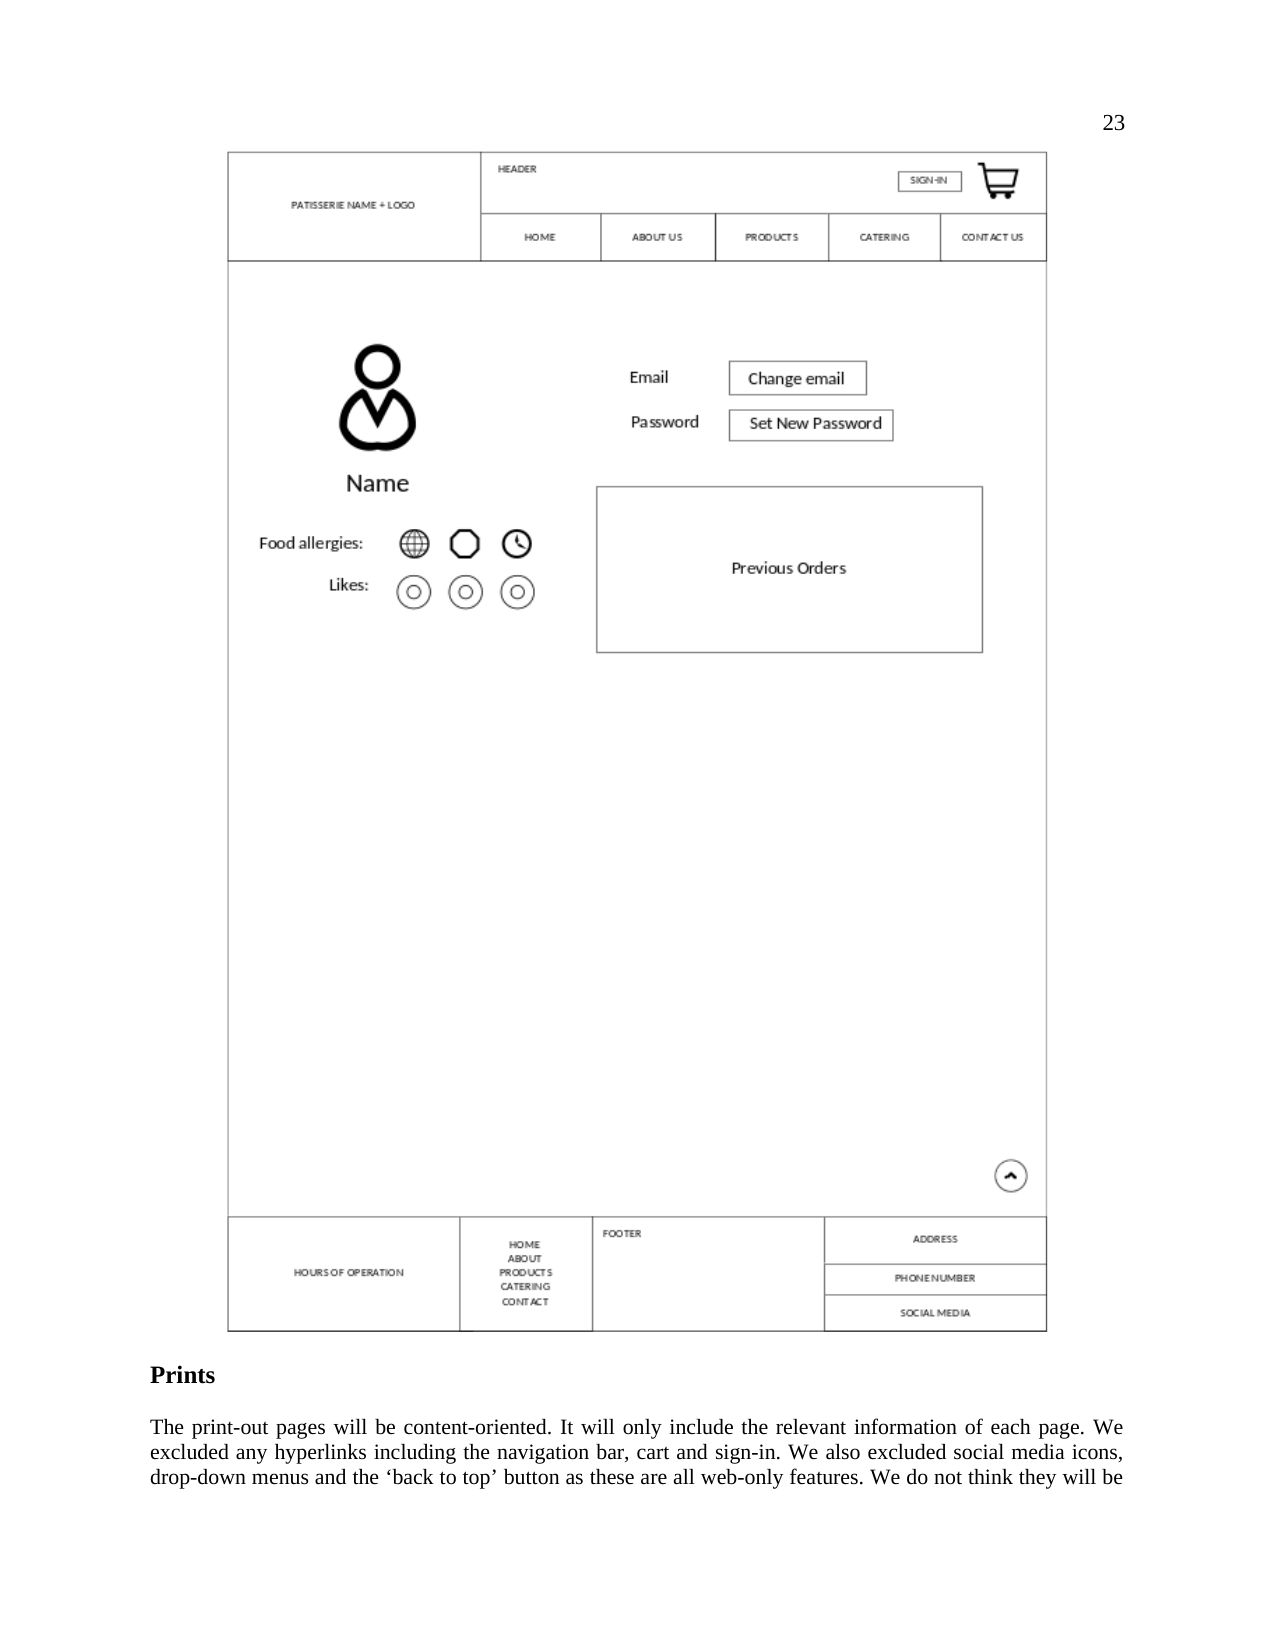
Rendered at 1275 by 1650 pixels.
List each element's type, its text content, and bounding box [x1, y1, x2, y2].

text Prints [150, 1360, 1125, 1389]
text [150, 1414, 1125, 1489]
